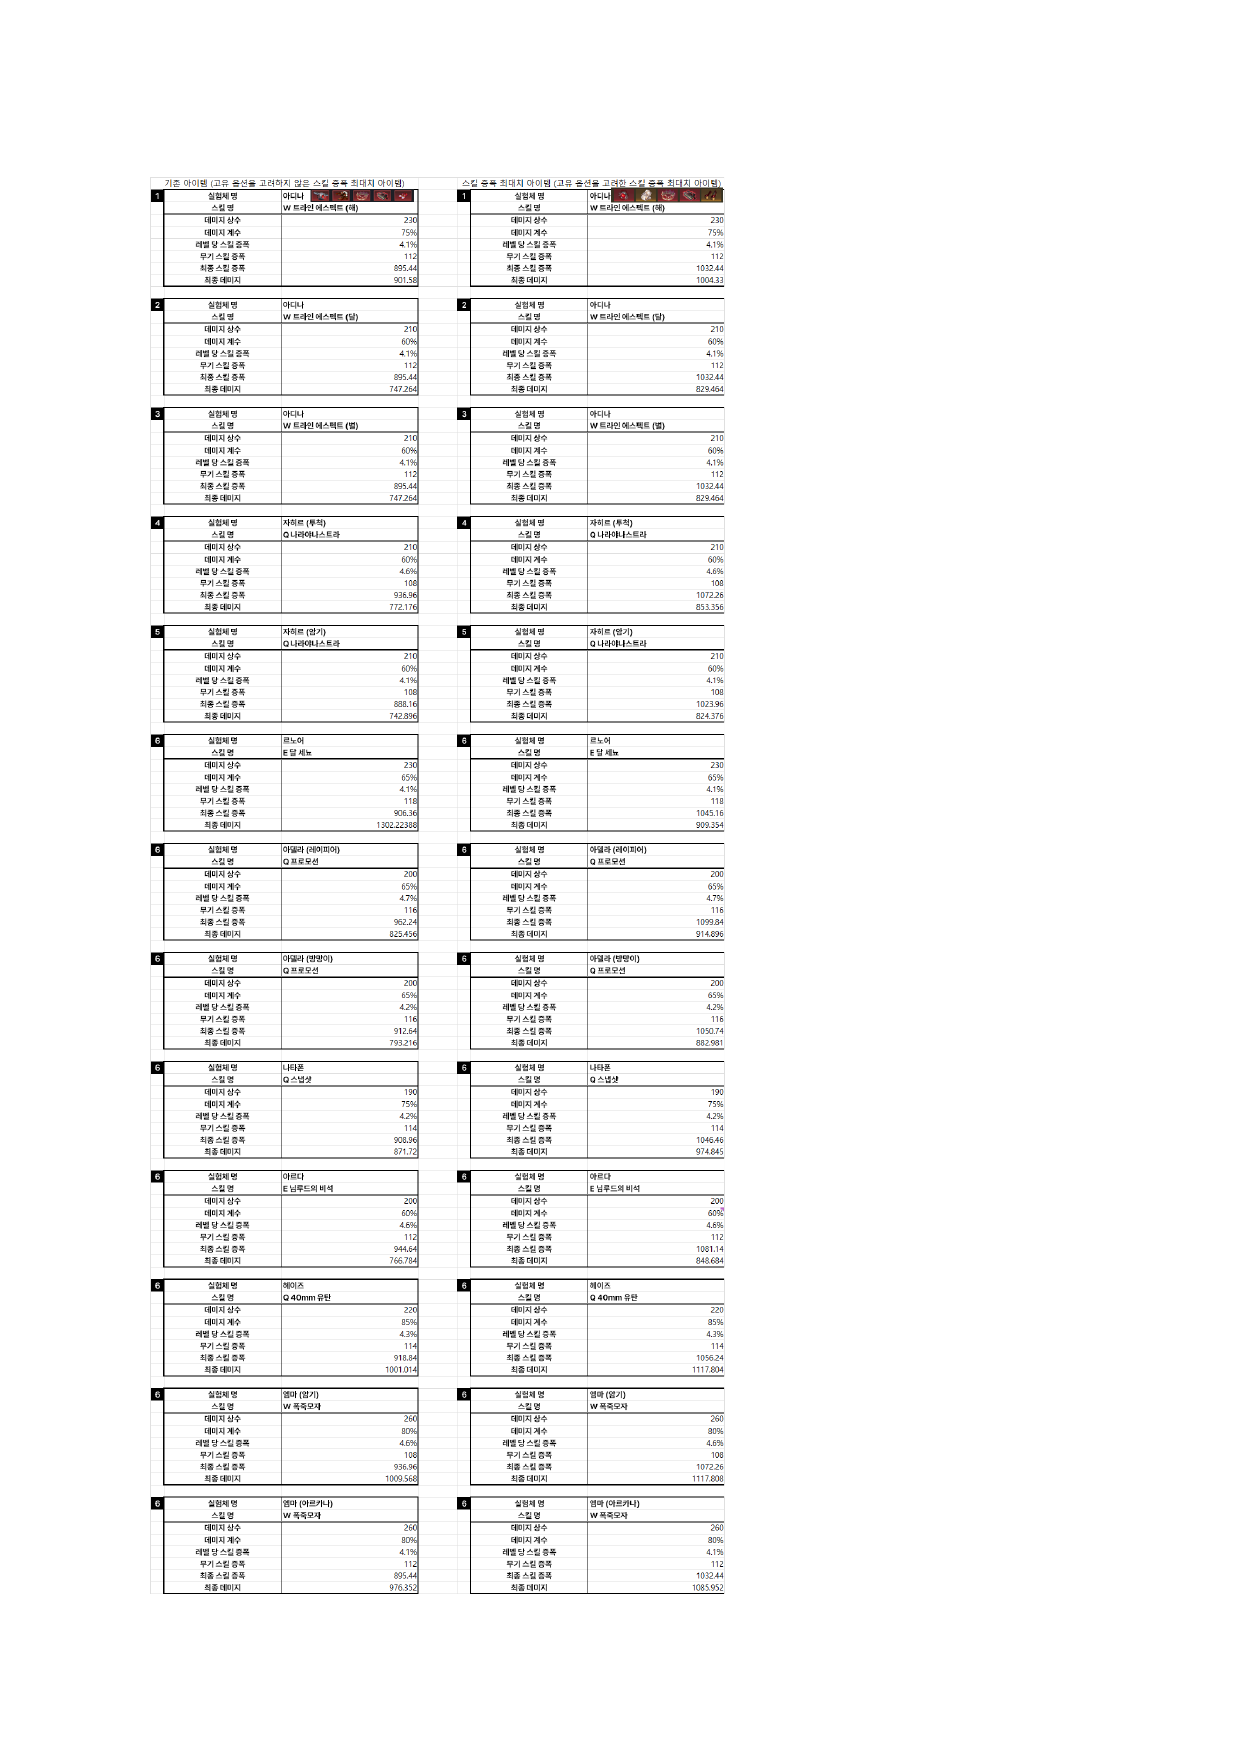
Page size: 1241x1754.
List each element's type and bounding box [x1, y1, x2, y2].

picture [150, 177, 725, 1594]
